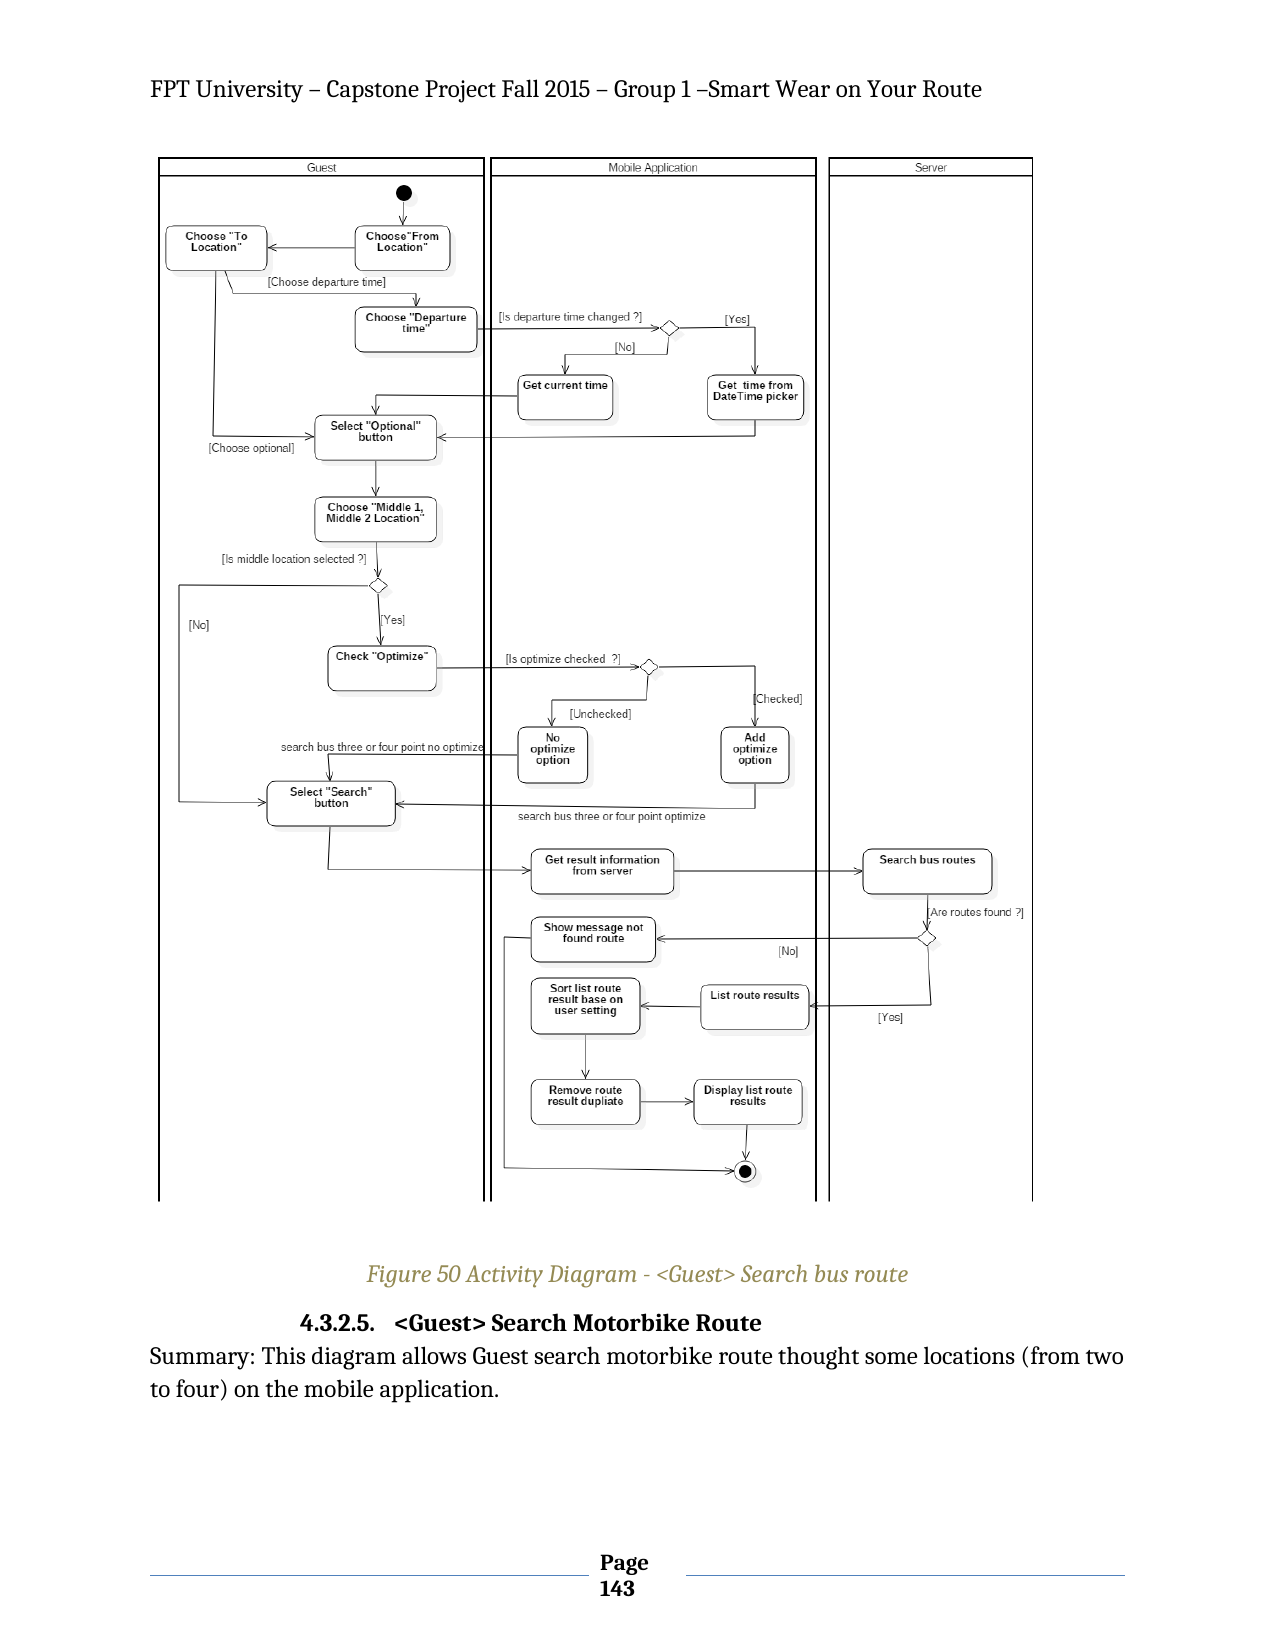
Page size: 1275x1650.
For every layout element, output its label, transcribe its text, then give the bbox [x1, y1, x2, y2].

text Figure 50 Activity Diagram - <Guest> Search bus route [150, 1260, 1125, 1288]
text Summary: This diagram allows Guest search motorbike route thought some locations (from two to four) on the mobile application. [150, 1342, 1125, 1404]
subtitle <Guest> Search Motorbike Route [300, 1309, 1125, 1338]
picture [150, 150, 1066, 1235]
